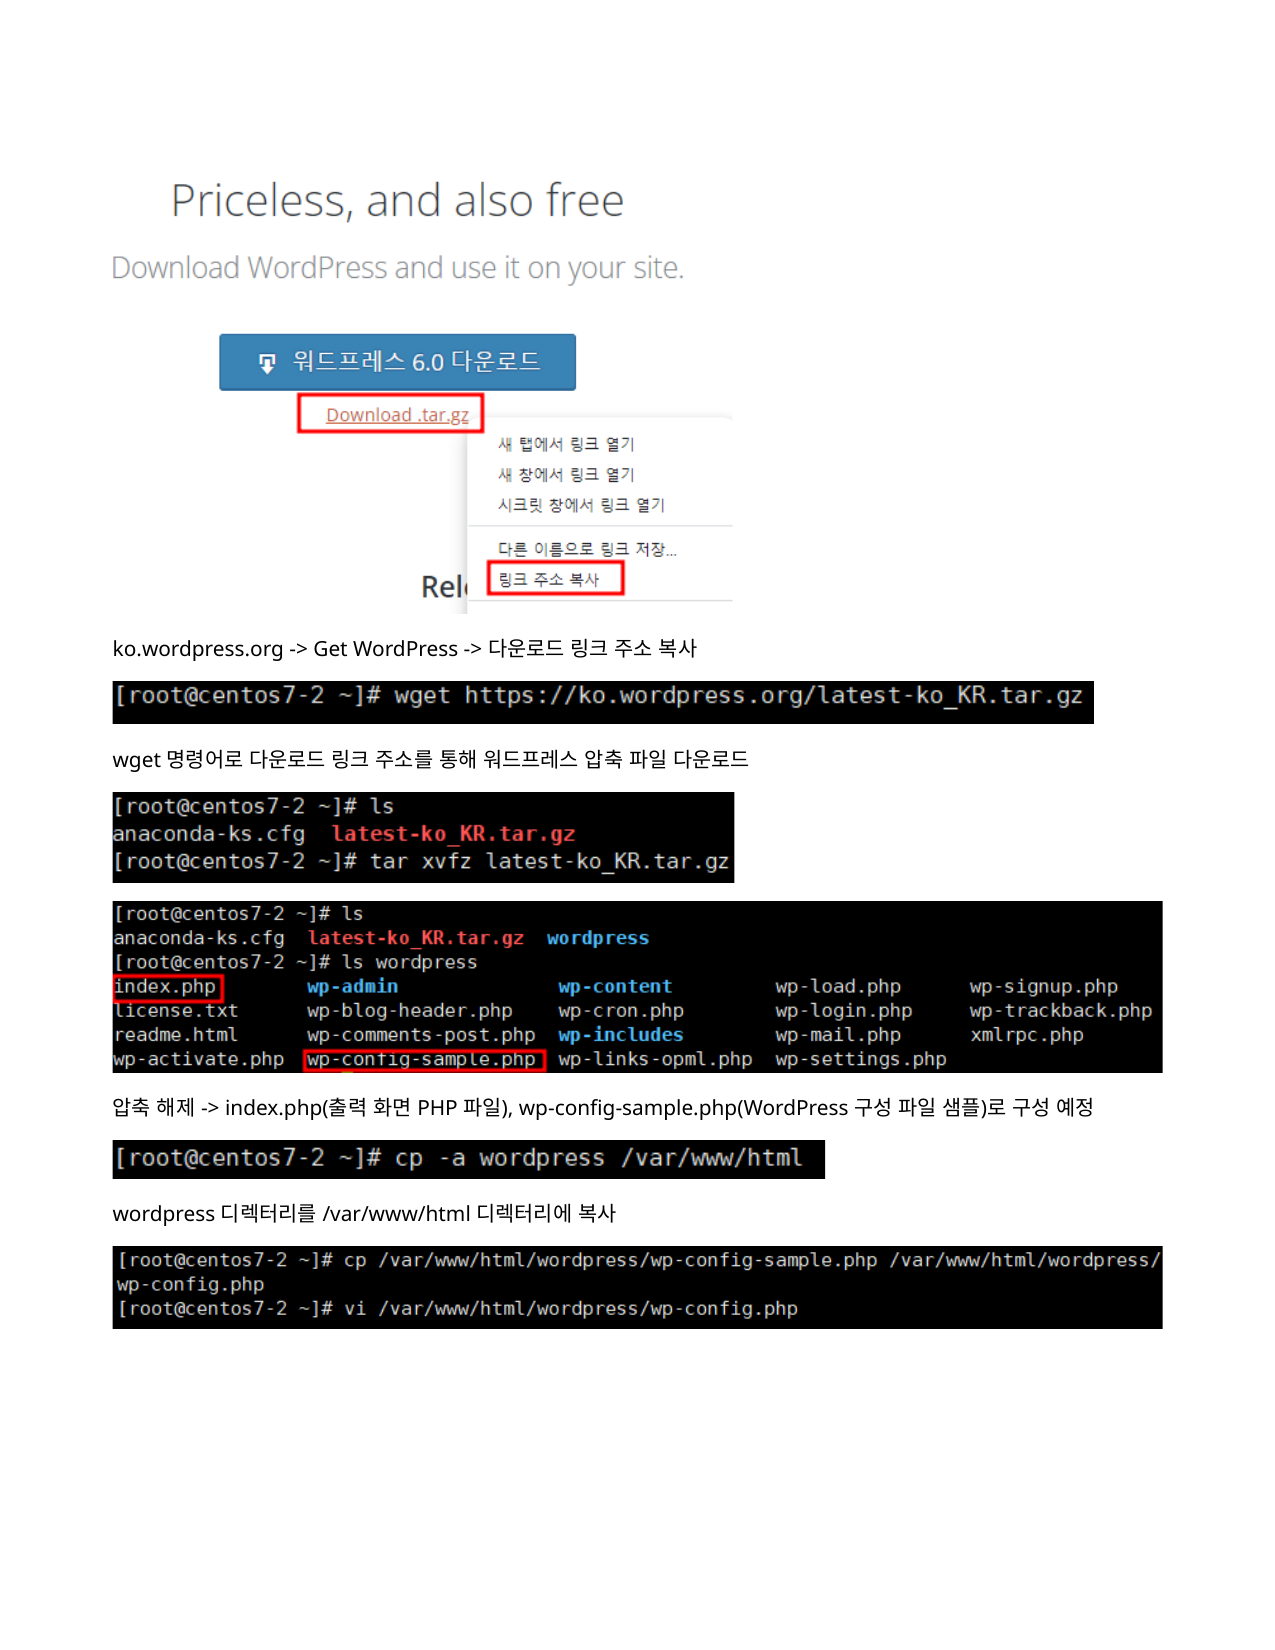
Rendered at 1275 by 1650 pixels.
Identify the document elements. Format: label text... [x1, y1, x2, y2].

picture [112, 1140, 826, 1179]
picture [112, 681, 1094, 724]
picture [112, 1246, 1163, 1329]
picture [112, 150, 733, 614]
picture [112, 901, 1163, 1073]
picture [112, 792, 735, 883]
text 압축 해제 -> index.php(출력 화면 PHP 파일), wp-config-sample.php(WordPress 구성 파일 샘플)로 구성 예정 [112, 1091, 1162, 1122]
text wget 명령어로 다운로드 링크 주소를 통해 워드프레스 압축 파일 다운로드 [112, 743, 1162, 773]
text ko.wordpress.org -> Get WordPress -> 다운로드 링크 주소 복사 [112, 632, 1162, 663]
text wordpress 디렉터리를 /var/www/html 디렉터리에 복사 [112, 1197, 1162, 1227]
